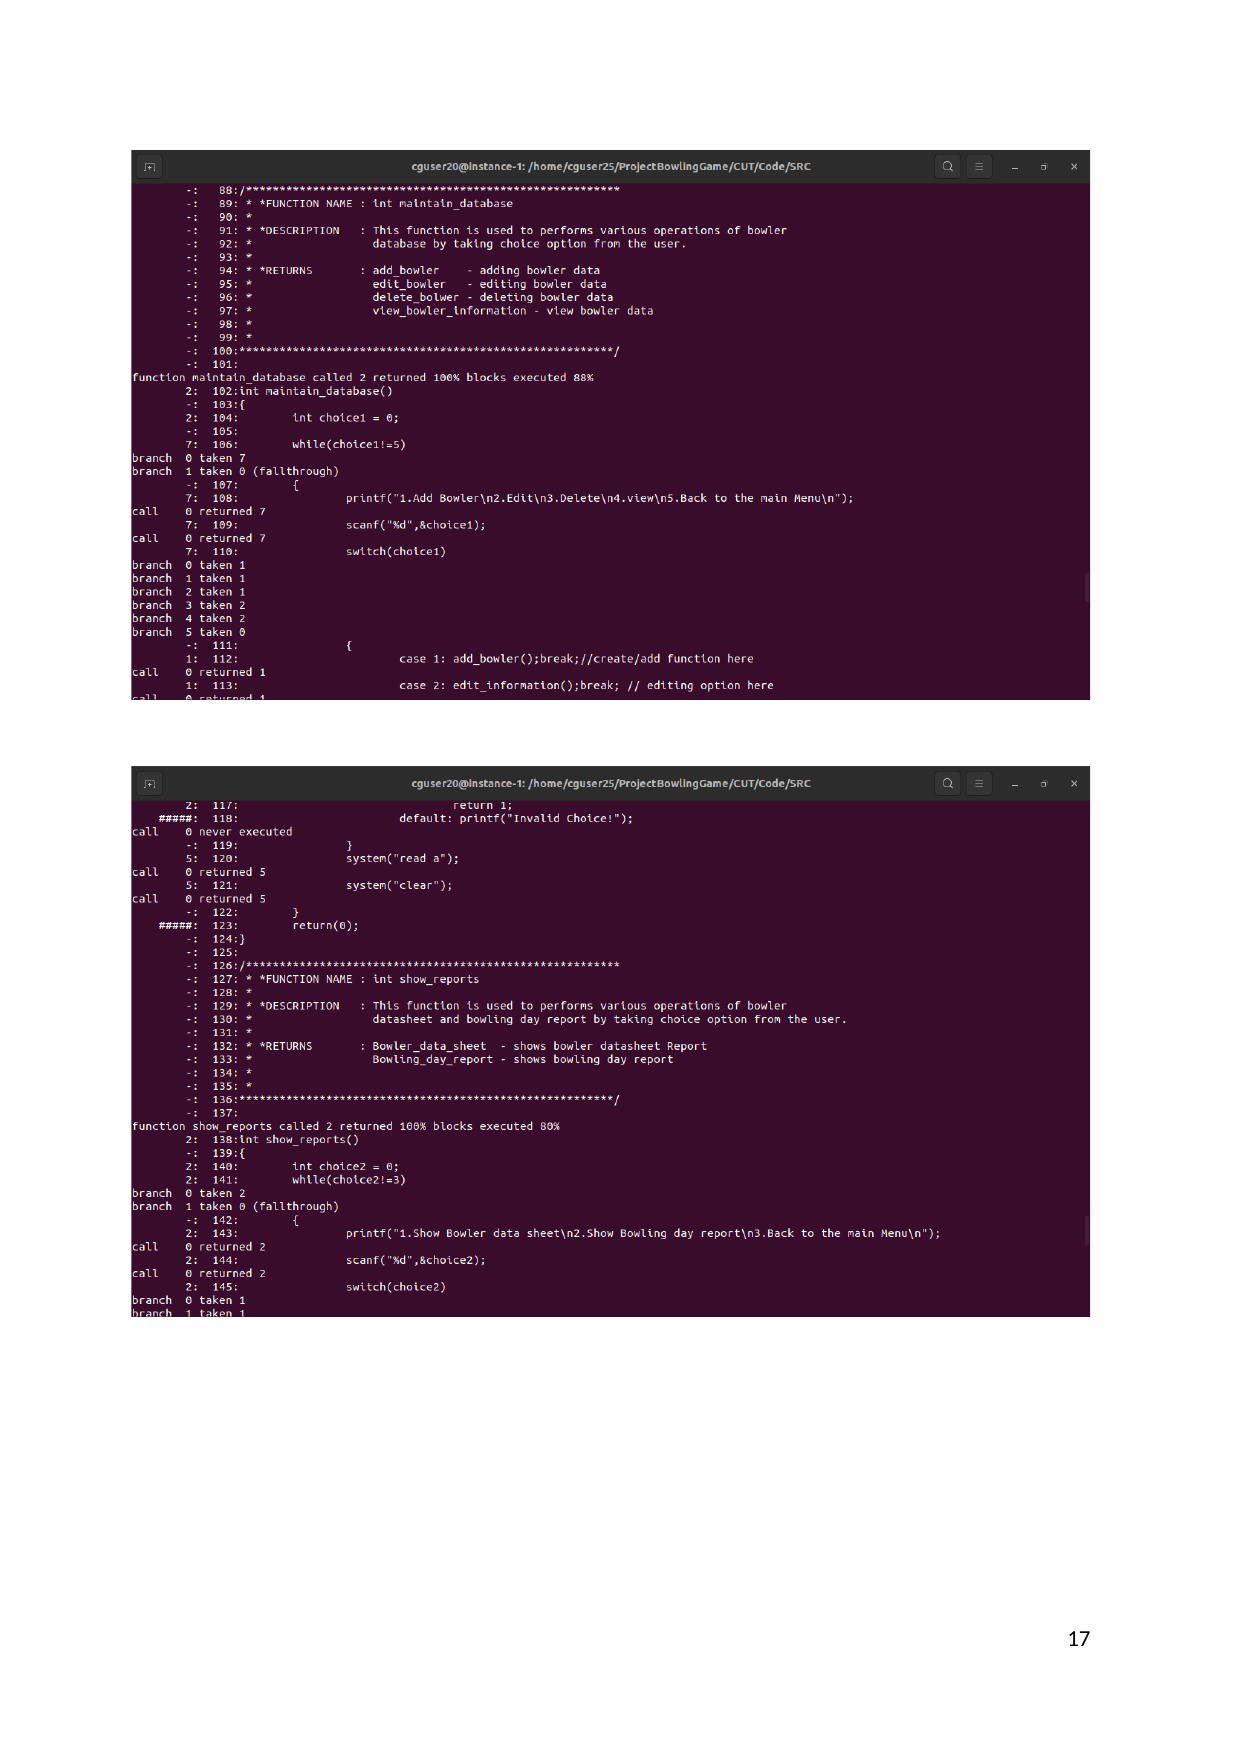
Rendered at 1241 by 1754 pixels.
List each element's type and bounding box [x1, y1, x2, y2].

picture [131, 766, 1091, 1317]
picture [131, 150, 1091, 700]
